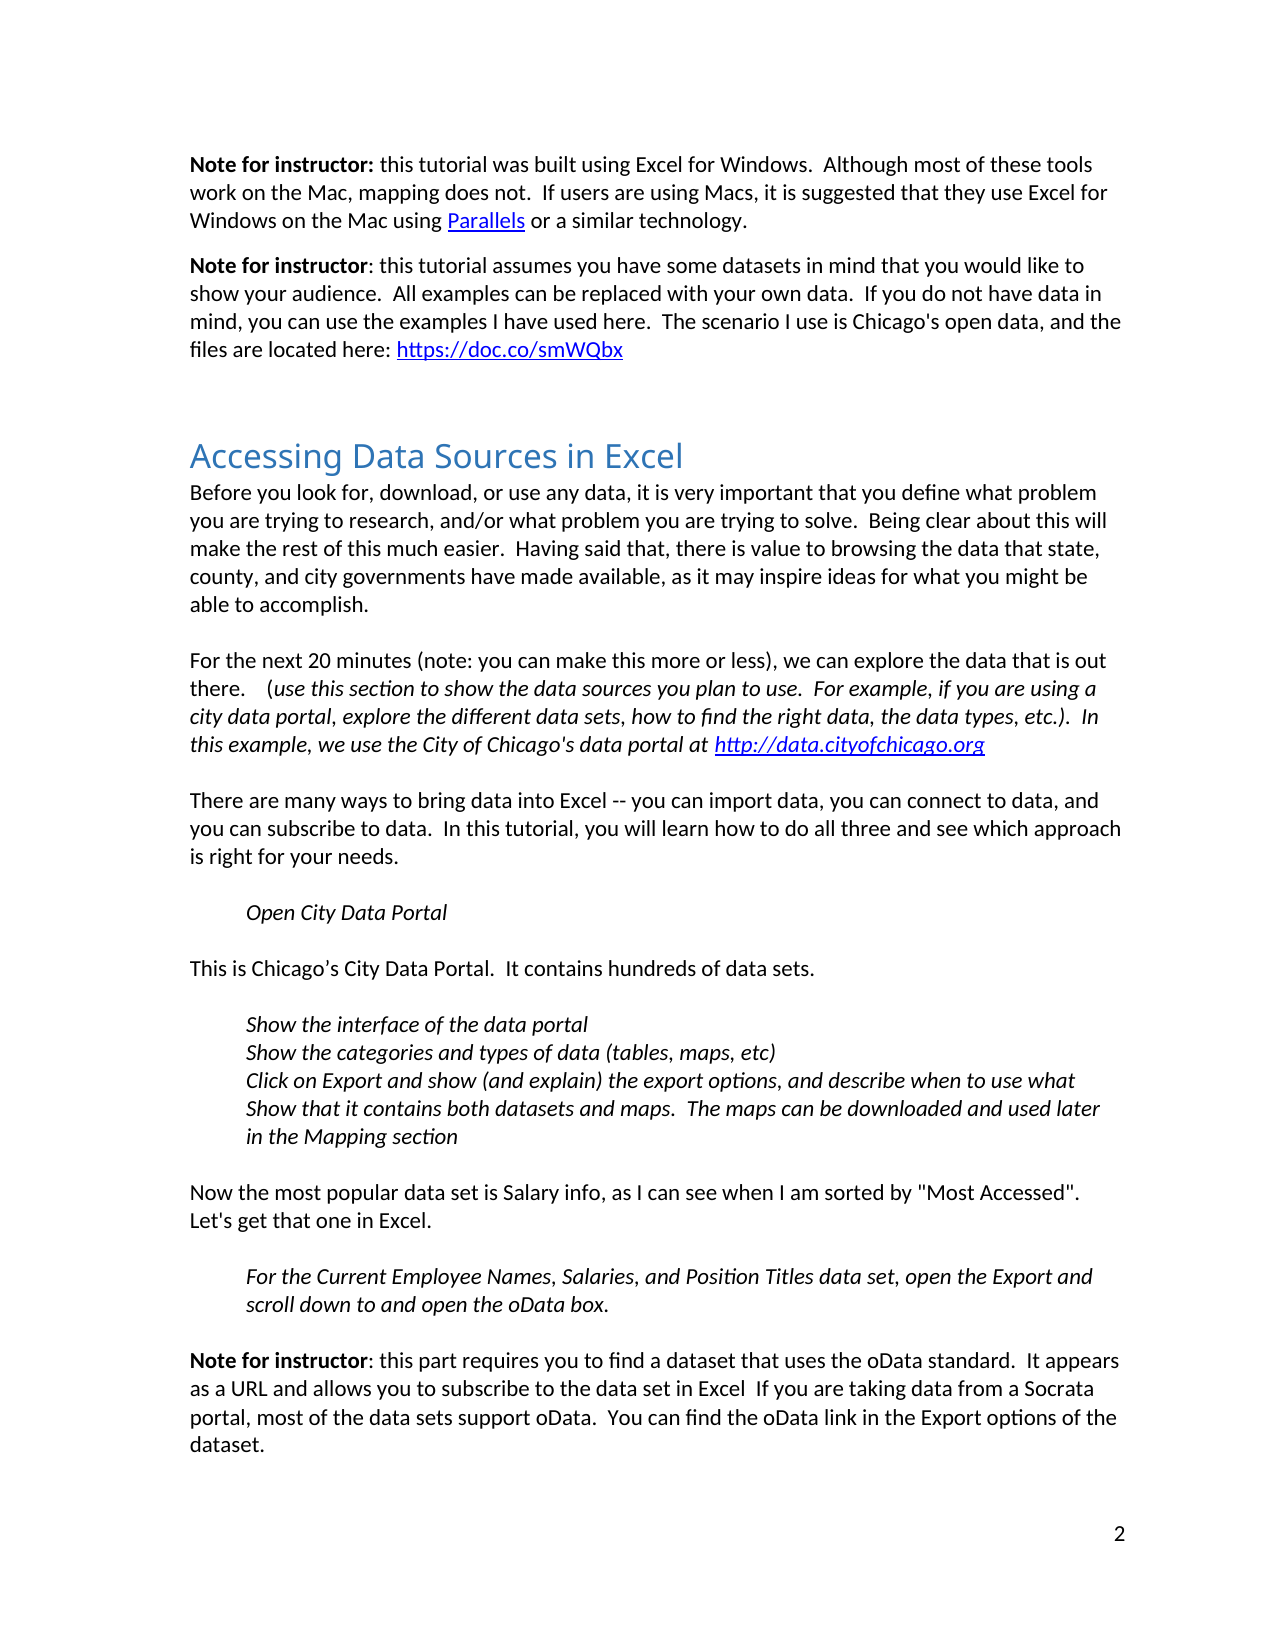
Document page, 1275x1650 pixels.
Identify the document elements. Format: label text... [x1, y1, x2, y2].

text Now the most popular data set is Salary info, as I can see when I am sorted by "Most Accessed". Let's get that one in Excel. [189, 1178, 1125, 1234]
text This is Chicago’s City Data Portal. It contains hundreds of data sets. [189, 954, 1125, 982]
text Show that it contains both datasets and maps. The maps can be downloaded and used later in the Mapping section [246, 1094, 1125, 1150]
text Click on Export and show (and explain) the export options, and describe when to use what [246, 1066, 1125, 1094]
text Open City Data Portal [246, 898, 1125, 926]
text Note for instructor: this tutorial was built using Excel for Windows. Although most of these tools work on the Mac, mapping does not. If users are using Macs, it is suggested that they use Excel for Windows on the Mac using Parallels or a similar technology. [189, 150, 1125, 234]
text Note for instructor: this tutorial assumes you have some datasets in mind that you would like to show your audience. All examples can be replaced with your own data. If you do not have data in mind, you can use the examples I have used here. The scenario I use is Chicago's open data, and the files are located here: https://doc.co/smWQbx [189, 251, 1125, 363]
text Note for instructor: this part requires you to find a dataset that uses the oData standard. It appears as a URL and allows you to subscribe to the data set in Excel If you are taking data from a Socrata portal, most of the data sets support oData. You can find the oData link in the Export options of the dataset. [189, 1347, 1125, 1459]
text Accessing Data Sources in Excel [189, 432, 1125, 478]
text For the Current Employee Names, Salaries, and Position Titles data set, open the Export and scroll down to and open the oData box. [246, 1262, 1125, 1318]
text Before you look for, download, or use any data, it is very important that you define what problem you are trying to research, and/or what problem you are trying to solve. Being clear about this will make the rest of this much easier. Having said that, there is value to browsing the data that state, county, and city governments have made available, as it may inspire ideas for what you might be able to accomplish. [189, 478, 1125, 618]
text Show the interface of the data portal [246, 1010, 1125, 1038]
text There are many ways to bring data into Excel -- you can import data, you can connect to data, and you can subscribe to data. In this tutorial, you will learn how to do all three and see which approach is right for your needs. [189, 786, 1125, 870]
text Show the categories and types of data (tables, maps, etc) [246, 1038, 1125, 1066]
text For the next 20 minutes (note: you can make this more or less), we can explore the data that is out there. (use this section to show the data sources you plan to use. For example, if you are using a city data portal, explore the different data sets, how to find the right data, the data types, etc.). In this example, we use the City of Chicago's data portal at http://data.cityofchicago.org [189, 646, 1125, 758]
